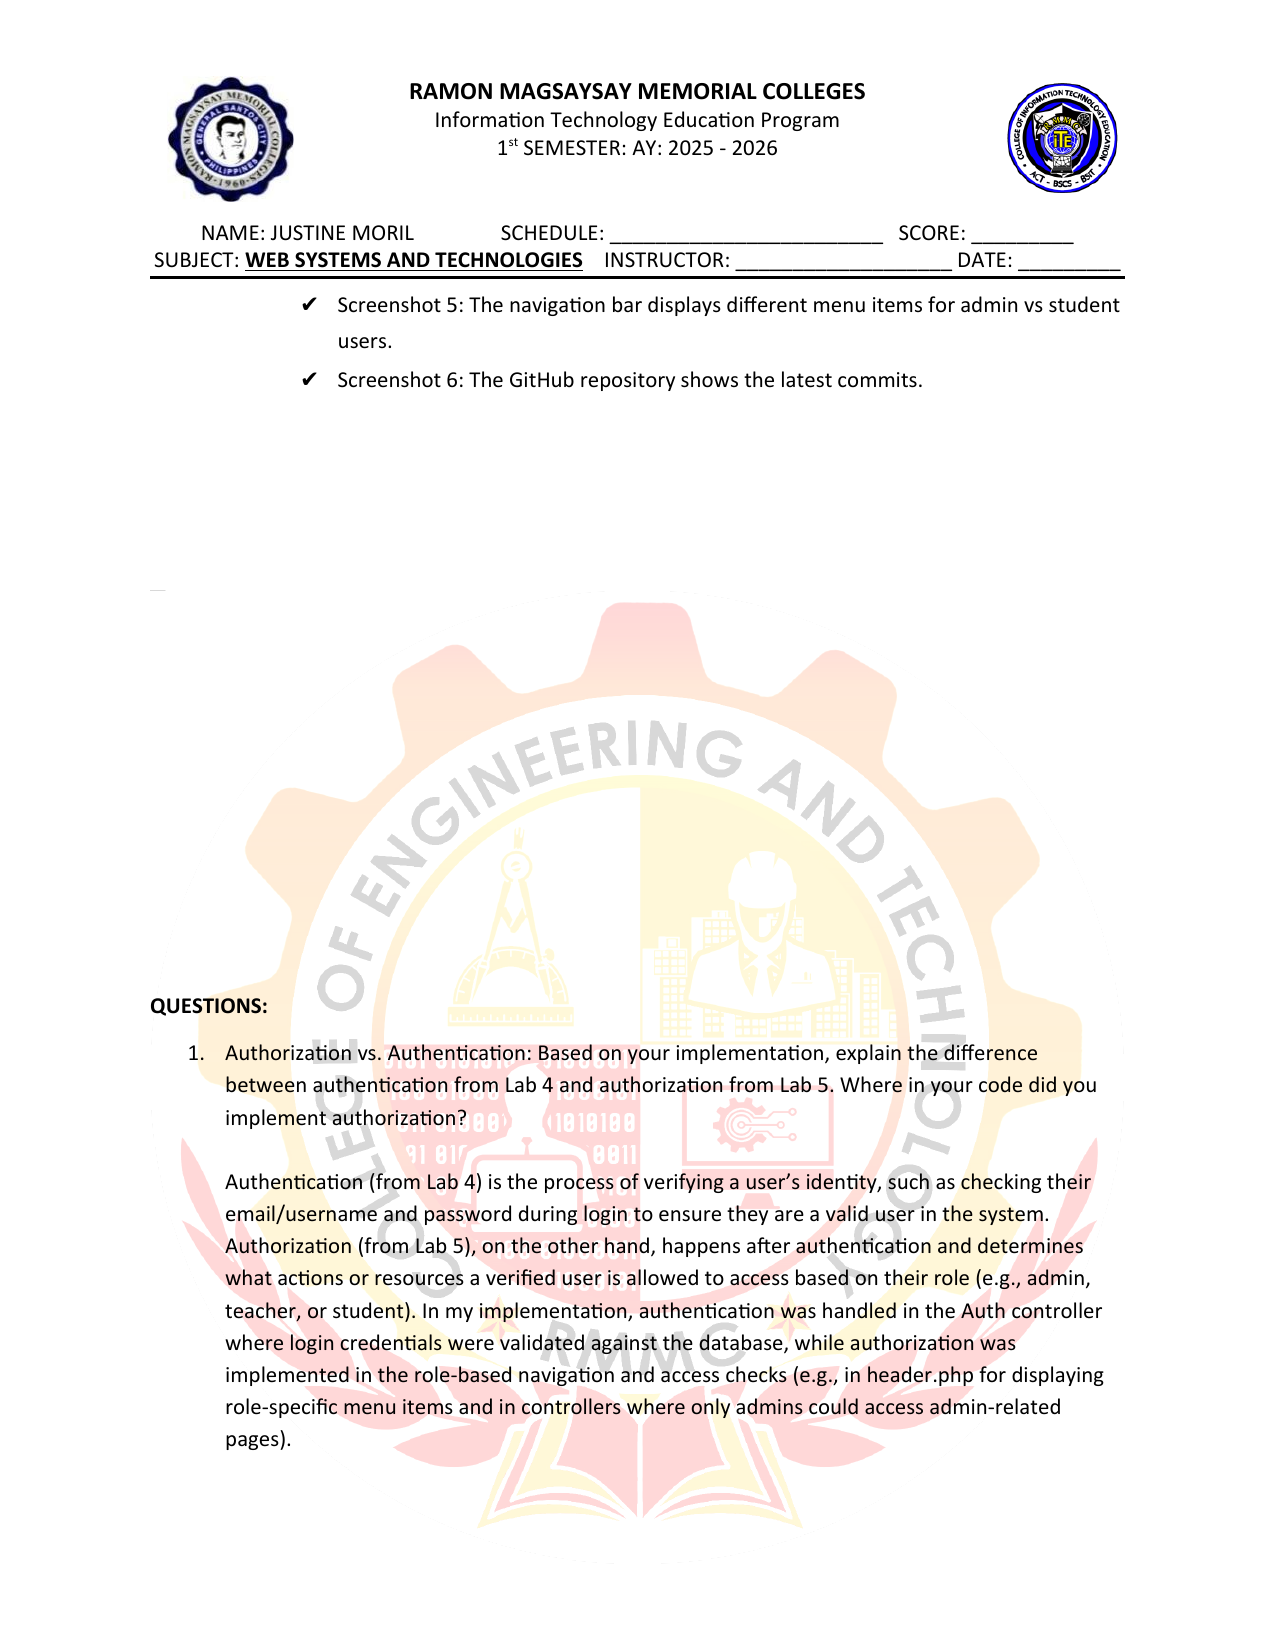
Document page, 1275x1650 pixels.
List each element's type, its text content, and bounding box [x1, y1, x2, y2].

picture [1000, 76, 1125, 202]
picture [167, 76, 294, 202]
text QUESTIONS: [150, 991, 1125, 1019]
list Screenshot 5: The navigation bar displays different menu items for admin vs student users. [300, 279, 1125, 354]
text Authentication (from Lab 4) is the process of verifying a user’s identity, such as checking their email/username and password during login to ensure they are a valid user in the system. Authorization (from Lab 5), on the other hand, happens after authentication and determines what actions or resources a verified user is allowed to access based on their role (e.g., admin, teacher, or student). In my implementation, authentication was handled in the Auth controller where login credentials were validated against the database, while authorization was implemented in the role-based navigation and access checks (e.g., in header.php for displaying role-specific menu items and in controllers where only admins could access admin-related pages). [225, 1167, 1125, 1452]
list Screenshot 6: The GitHub repository shows the latest commits. [300, 354, 1125, 401]
list Authorization vs. Authentication: Based on your implementation, explain the difference between authentication from Lab 4 and authorization from Lab 5. Where in your code did you implement authorization? [187, 1038, 1125, 1131]
